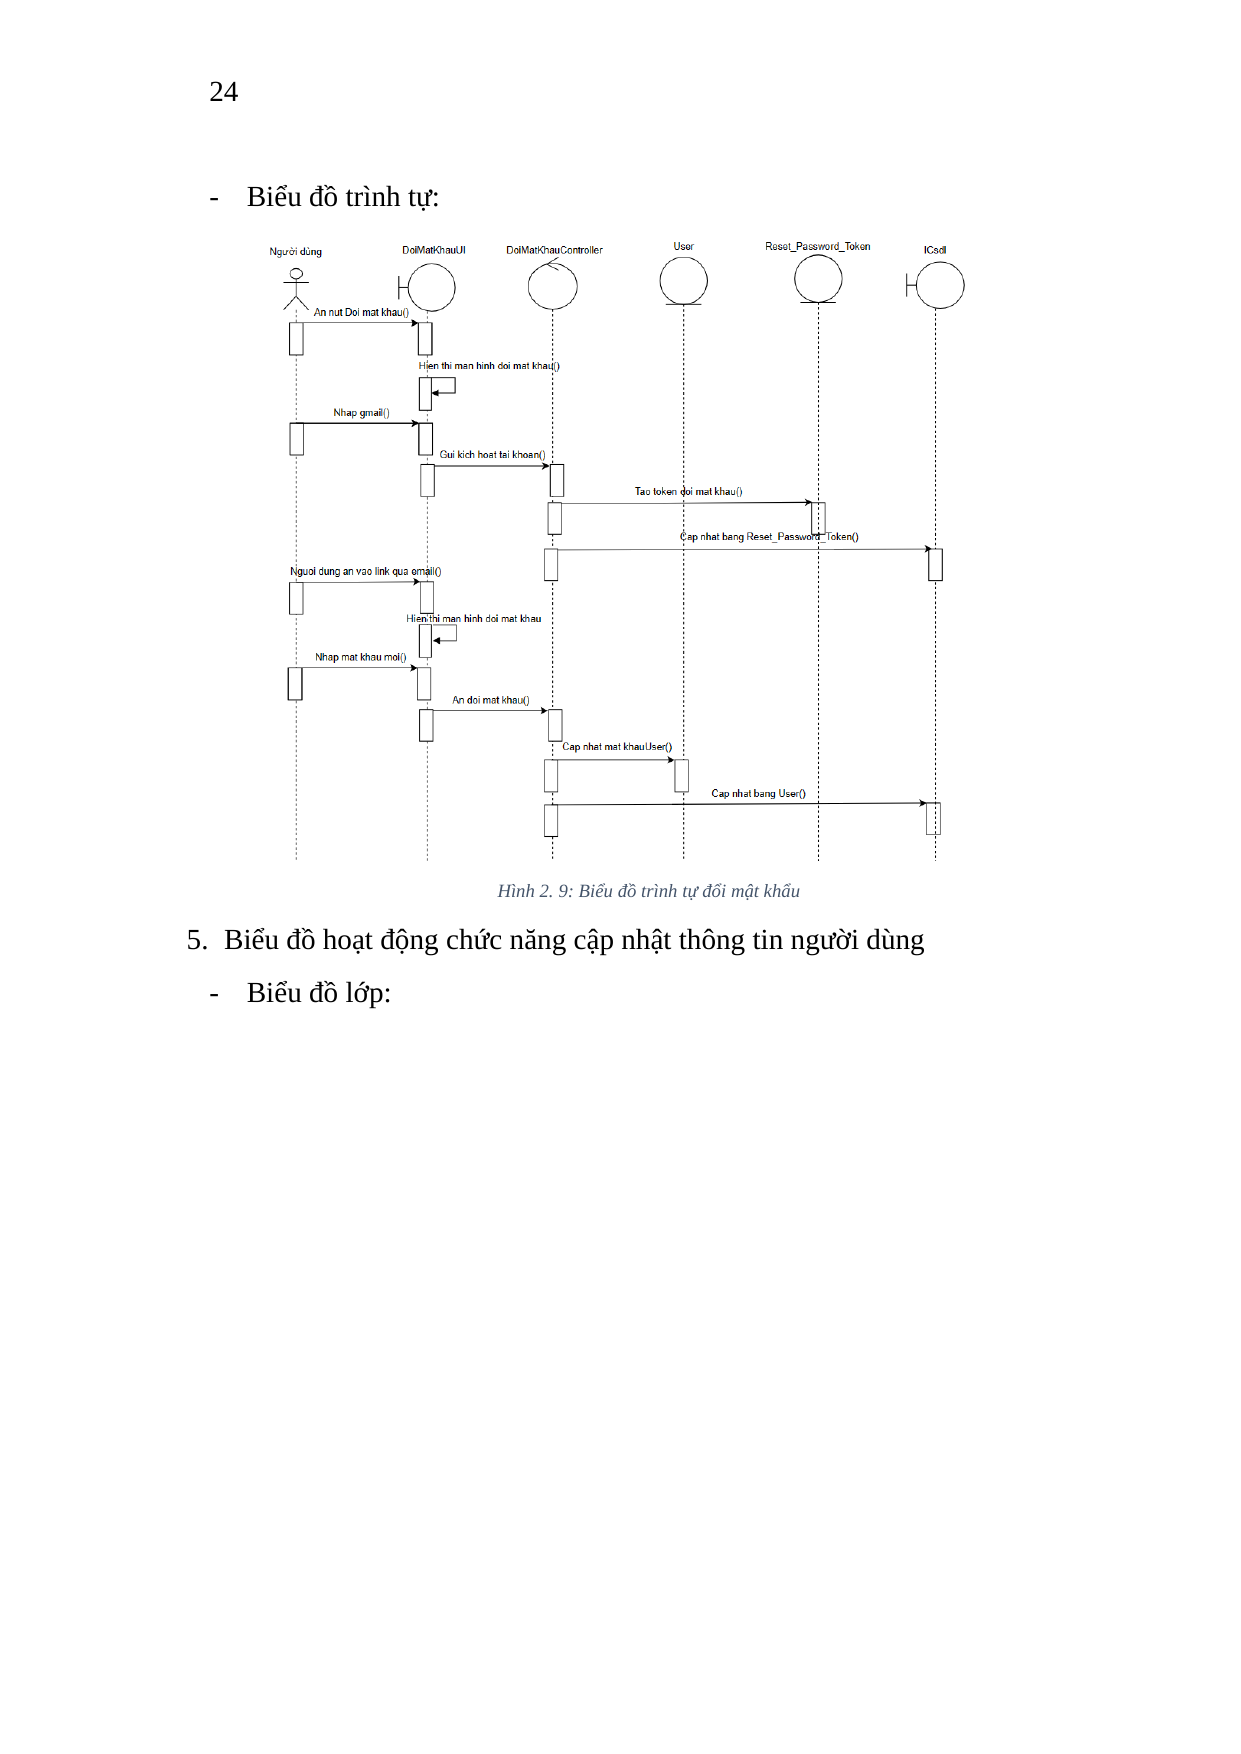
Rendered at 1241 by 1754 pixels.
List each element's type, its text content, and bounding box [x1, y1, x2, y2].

list Biểu đồ lớp: [209, 975, 1090, 1008]
picture [251, 231, 989, 861]
list Biểu đồ trình tự: [209, 179, 1090, 213]
text Hình 2. 9: Biểu đồ trình tự đổi mật khẩu [150, 880, 1090, 901]
list Biểu đồ hoạt động chức năng cập nhật thông tin người dùng [186, 922, 1090, 956]
